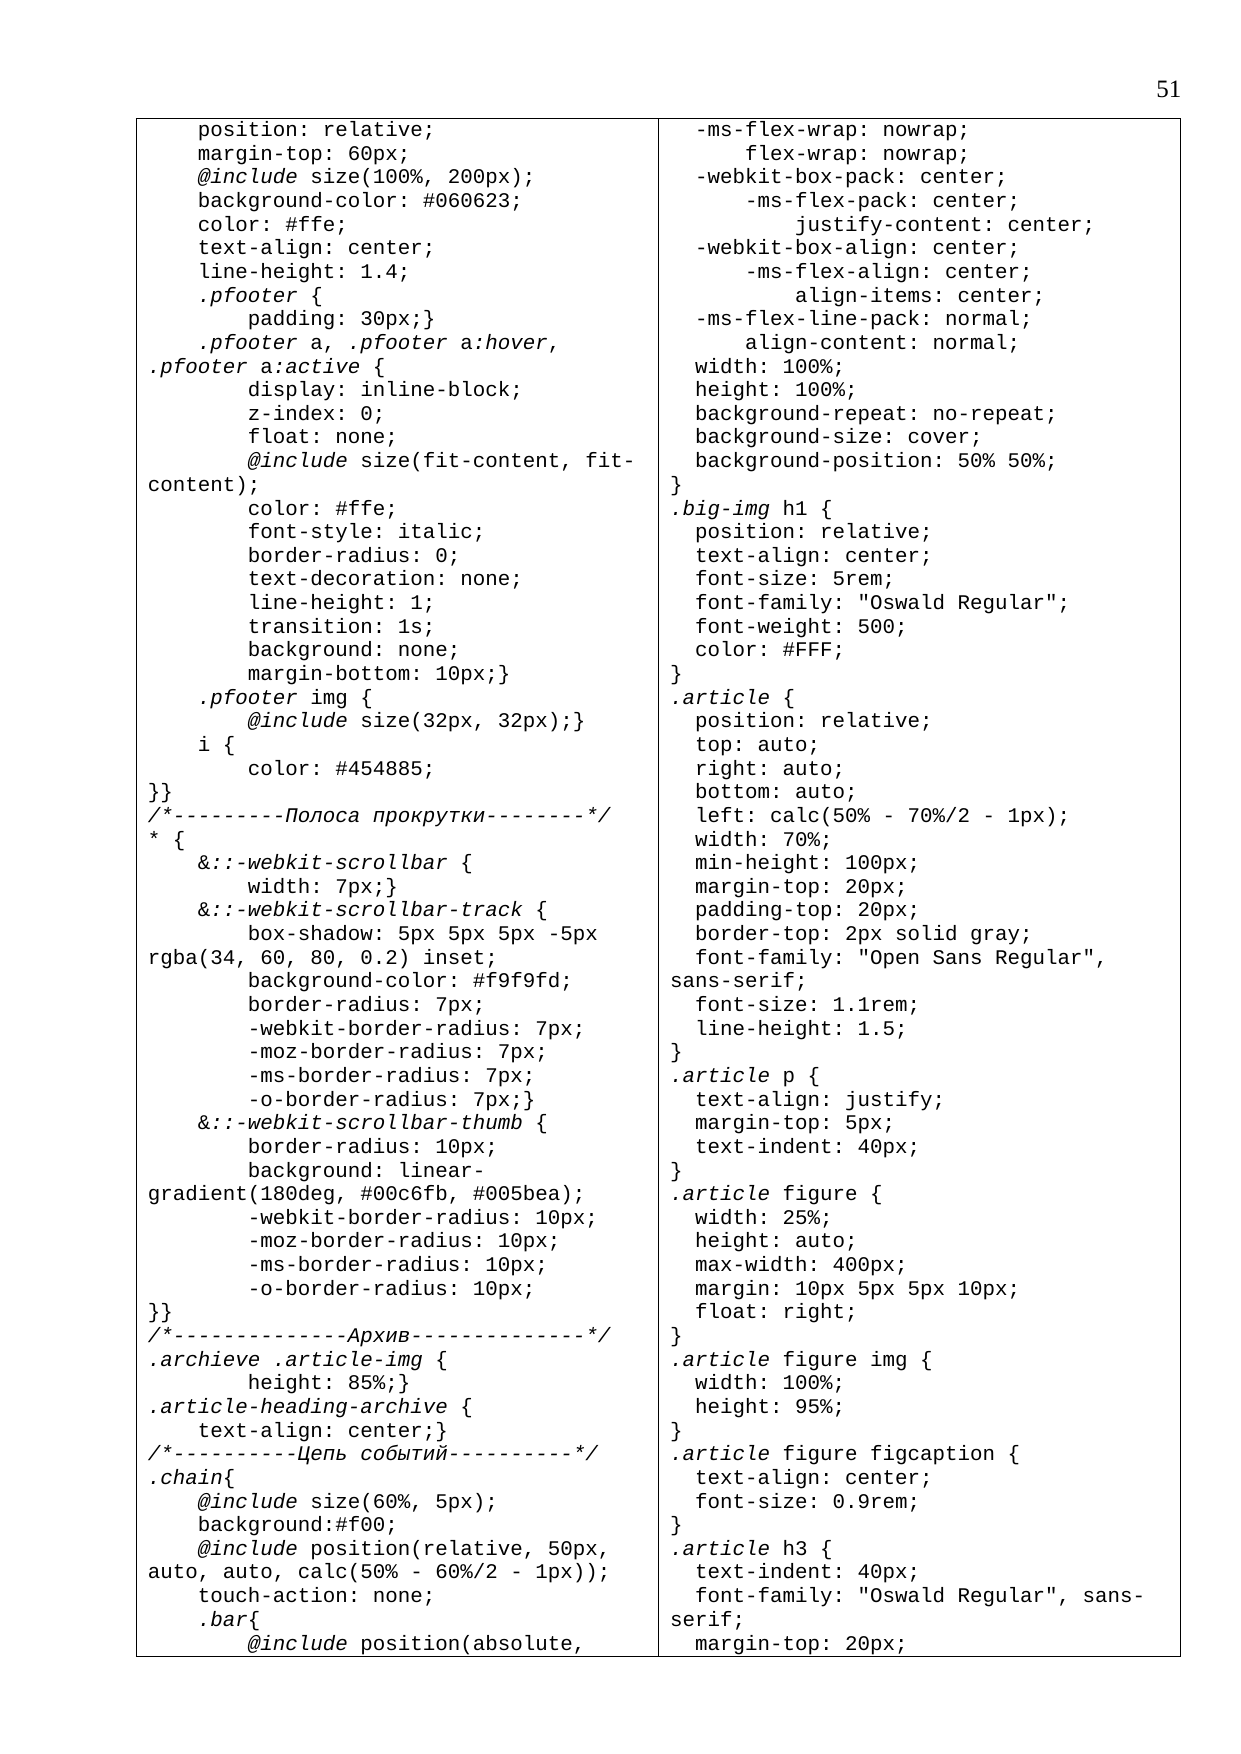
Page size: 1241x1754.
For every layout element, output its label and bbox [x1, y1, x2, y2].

table_header [137, 119, 658, 1656]
table_header [659, 119, 1180, 1656]
